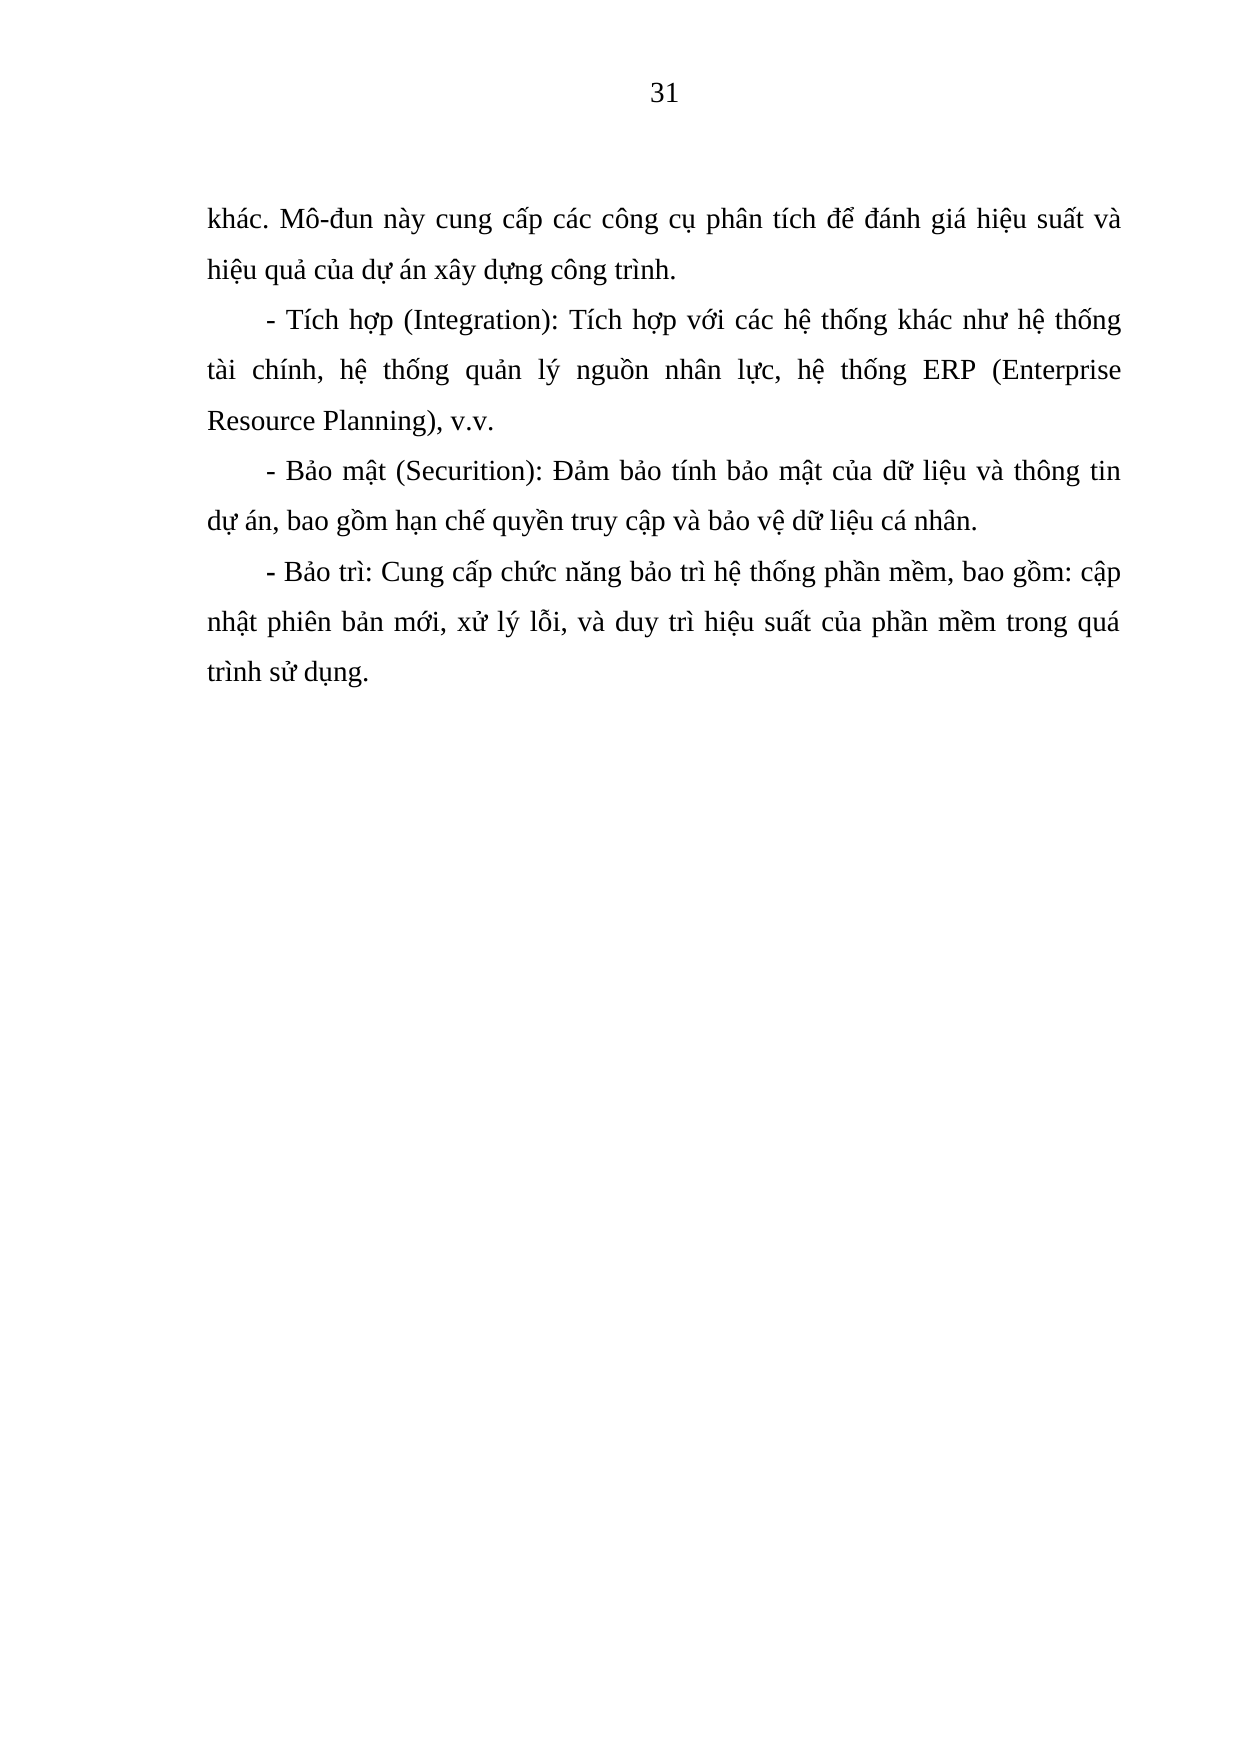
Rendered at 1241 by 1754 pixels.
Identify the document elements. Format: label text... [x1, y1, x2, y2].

text - Tích hợp (Integration): Tích hợp với các hệ thống khác như hệ thống tài chính, hệ thống quản lý nguồn nhân lực, hệ thống ERP (Enterprise Resource Planning), v.v. [207, 386, 1122, 436]
text - Bảo trì: Cung cấp chức năng bảo trì hệ thống phần mềm, bao gồm: cập nhật phiên bản mới, xử lý lỗi, và duy trì hiệu suất của phần mềm trong quá trình sử dụng. [207, 554, 1122, 688]
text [207, 201, 1122, 285]
text - Tích hợp (Integration): Tích hợp với các hệ thống khác như hệ thống tài chính, hệ thống quản lý nguồn nhân lực, hệ thống ERP (Enterprise Resource Planning), v.v. [207, 302, 1122, 353]
text - Bảo mật (Securition): Đảm bảo tính bảo mật của dữ liệu và thông tin dự án, bao gồm hạn chế quyền truy cập và bảo vệ dữ liệu cá nhân. [207, 453, 1122, 537]
